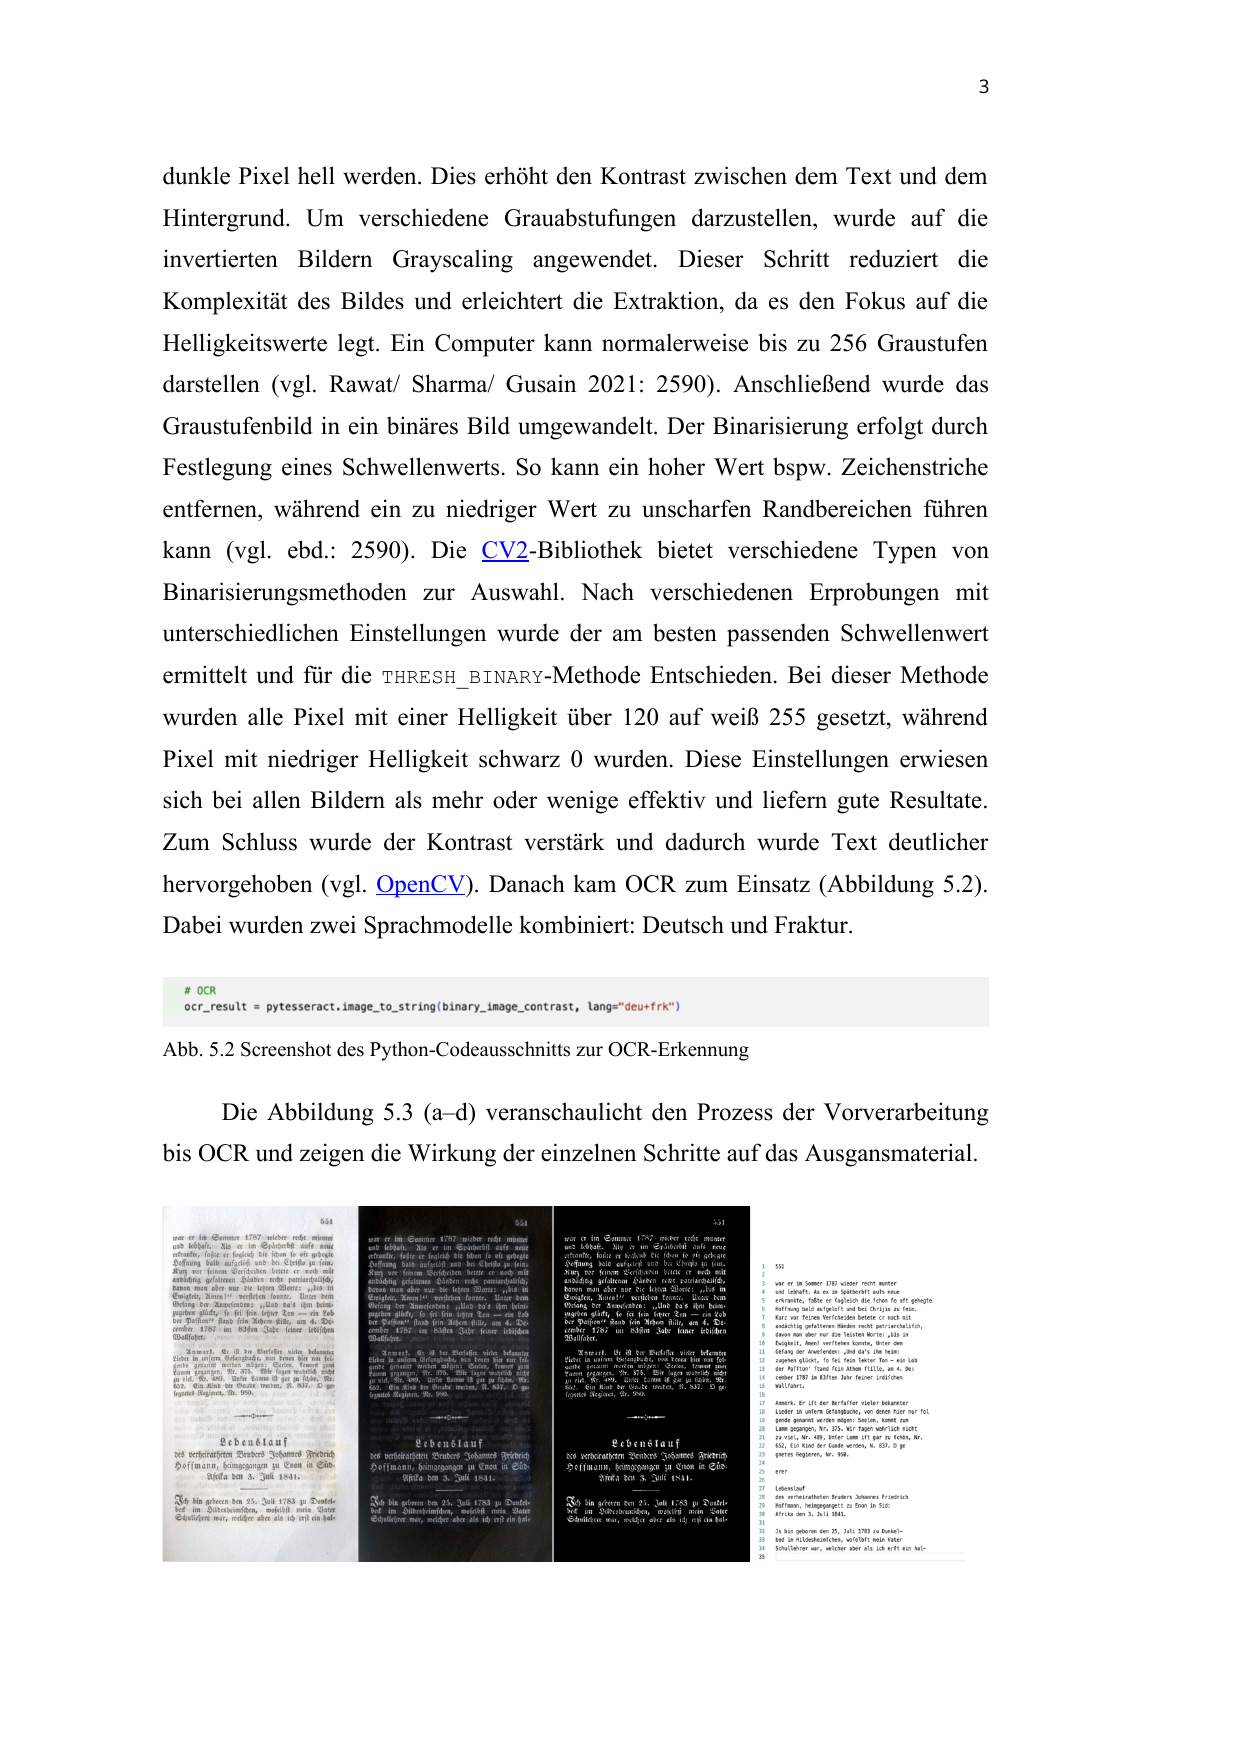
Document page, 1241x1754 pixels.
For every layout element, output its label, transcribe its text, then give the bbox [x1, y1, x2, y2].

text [162, 162, 989, 939]
picture [162, 1206, 966, 1562]
text Abb. 5.2 Screenshot des Python-Codeausschnitts zur OCR-Erkennung [162, 1038, 989, 1061]
text Die Abbildung 5.3 (a–d) veranschaulicht den Prozess der Vorverarbeitung bis OCR und zeigen die Wirkung der einzelnen Schritte auf das Ausgansmaterial. [162, 1098, 989, 1167]
picture [162, 977, 990, 1027]
